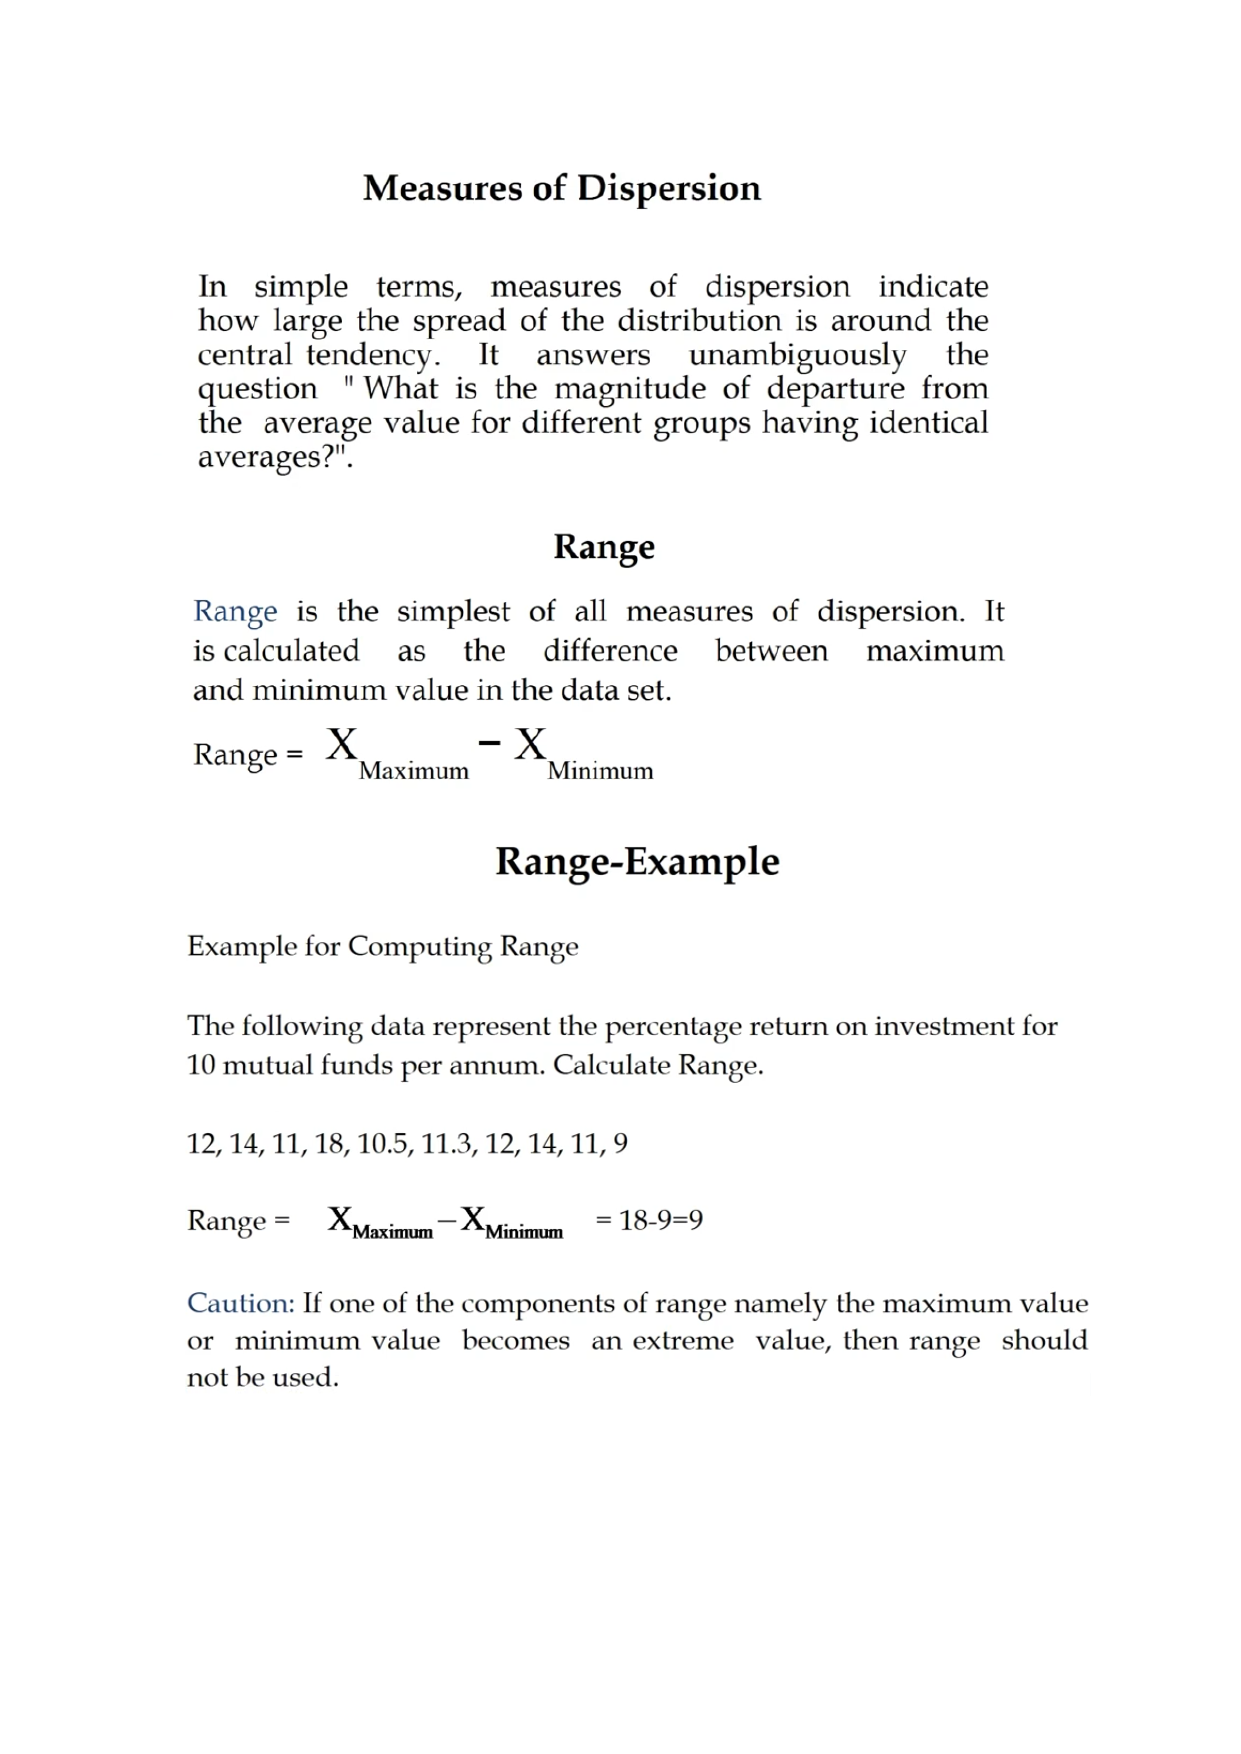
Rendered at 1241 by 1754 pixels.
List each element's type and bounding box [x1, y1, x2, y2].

picture [150, 519, 1091, 829]
picture [150, 150, 1091, 517]
picture [150, 830, 1091, 1396]
